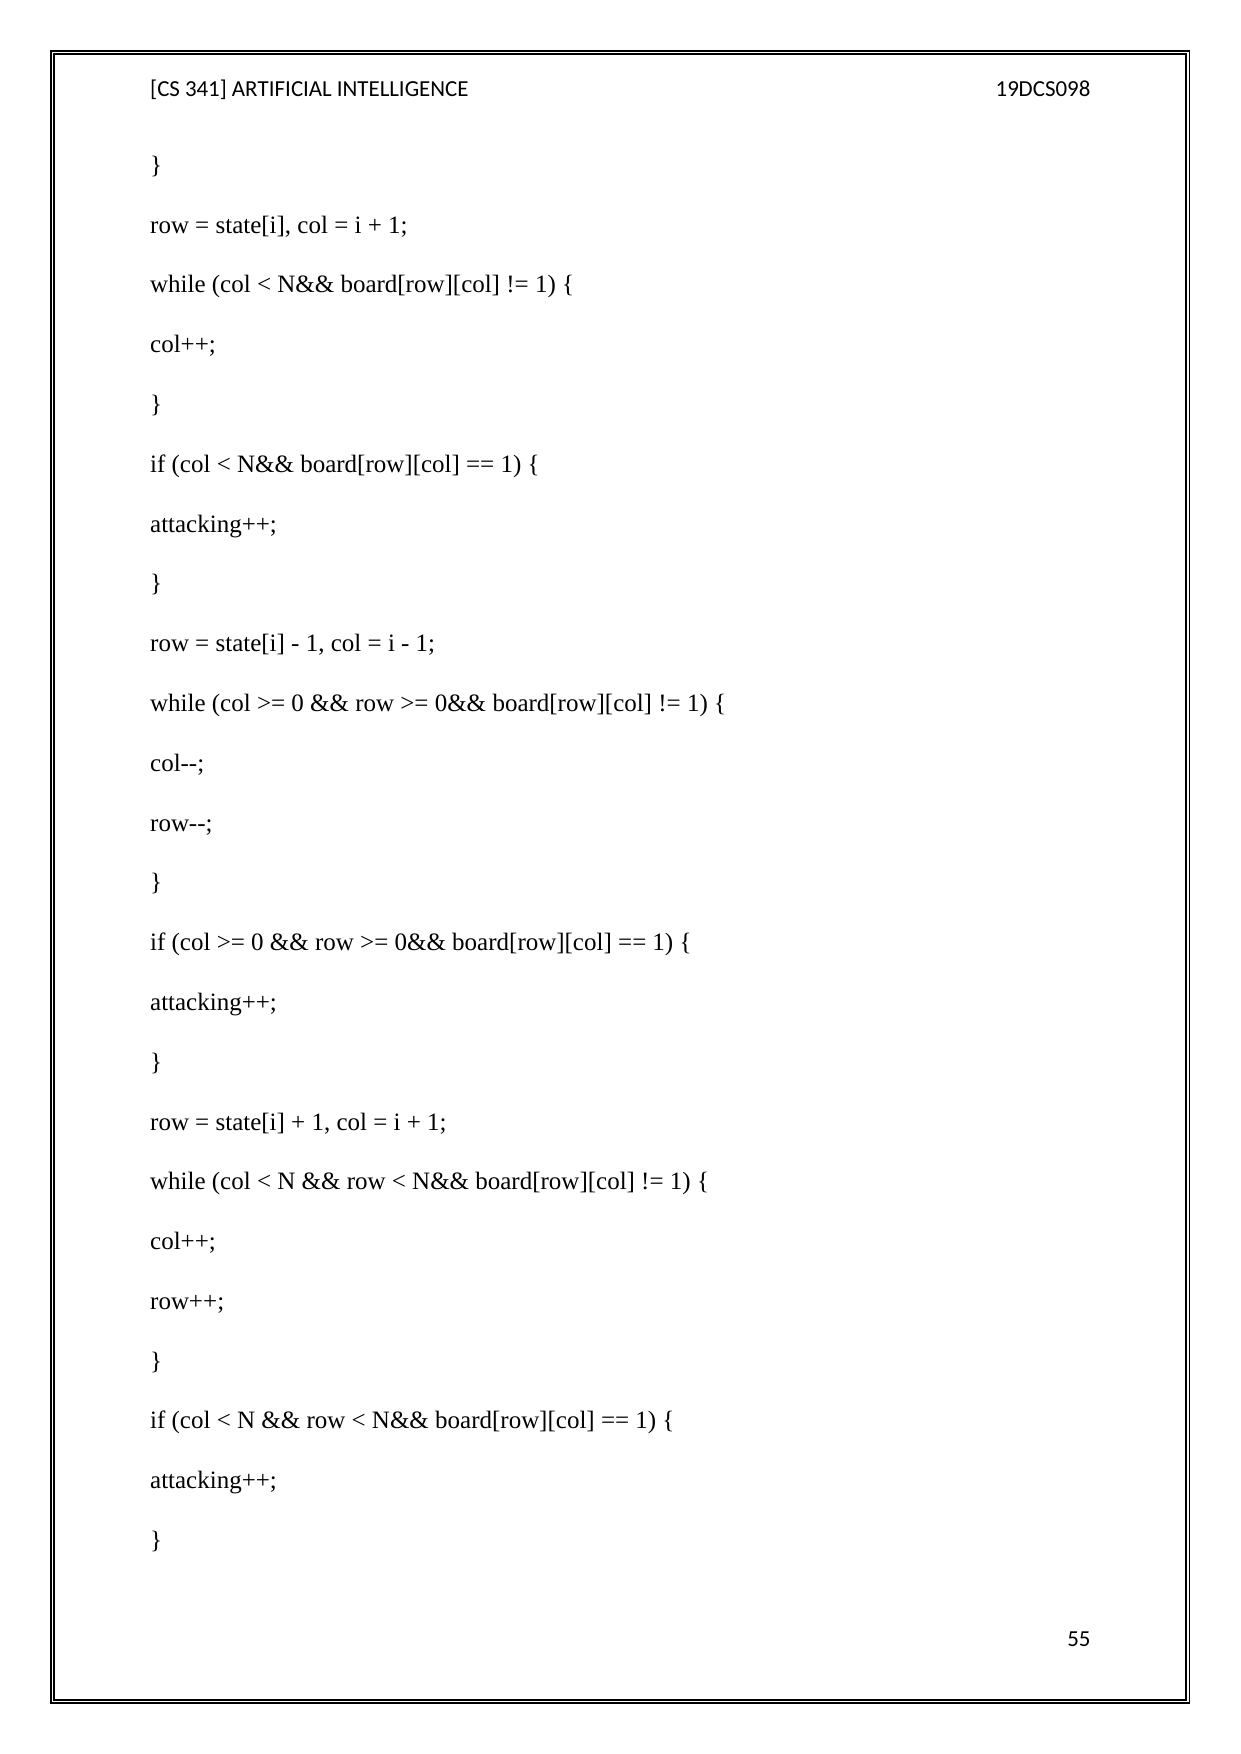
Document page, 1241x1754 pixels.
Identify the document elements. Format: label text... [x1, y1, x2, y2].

text while (col >= 0 && row >= 0&& board[row][col] != 1) { [150, 688, 1090, 717]
text if (col >= 0 && row >= 0&& board[row][col] == 1) { [150, 927, 1090, 956]
text } [150, 867, 1090, 896]
text attacking++; [150, 509, 1090, 537]
text } [150, 150, 1090, 179]
text while (col < N && row < N&& board[row][col] != 1) { [150, 1166, 1090, 1195]
text if (col < N && row < N&& board[row][col] == 1) { [150, 1406, 1090, 1434]
text row--; [150, 808, 1090, 836]
text attacking++; [150, 1465, 1090, 1494]
text } [150, 568, 1090, 597]
text row = state[i], col = i + 1; [150, 210, 1090, 238]
text } [150, 1047, 1090, 1076]
text col++; [150, 1226, 1090, 1255]
text attacking++; [150, 987, 1090, 1016]
text } [150, 1346, 1090, 1374]
text row = state[i] - 1, col = i - 1; [150, 628, 1090, 657]
text if (col < N&& board[row][col] == 1) { [150, 449, 1090, 478]
text row = state[i] + 1, col = i + 1; [150, 1107, 1090, 1135]
text while (col < N&& board[row][col] != 1) { [150, 269, 1090, 298]
text col++; [150, 329, 1090, 358]
text } [150, 1525, 1090, 1554]
text row++; [150, 1286, 1090, 1315]
text col--; [150, 748, 1090, 777]
text } [150, 389, 1090, 418]
